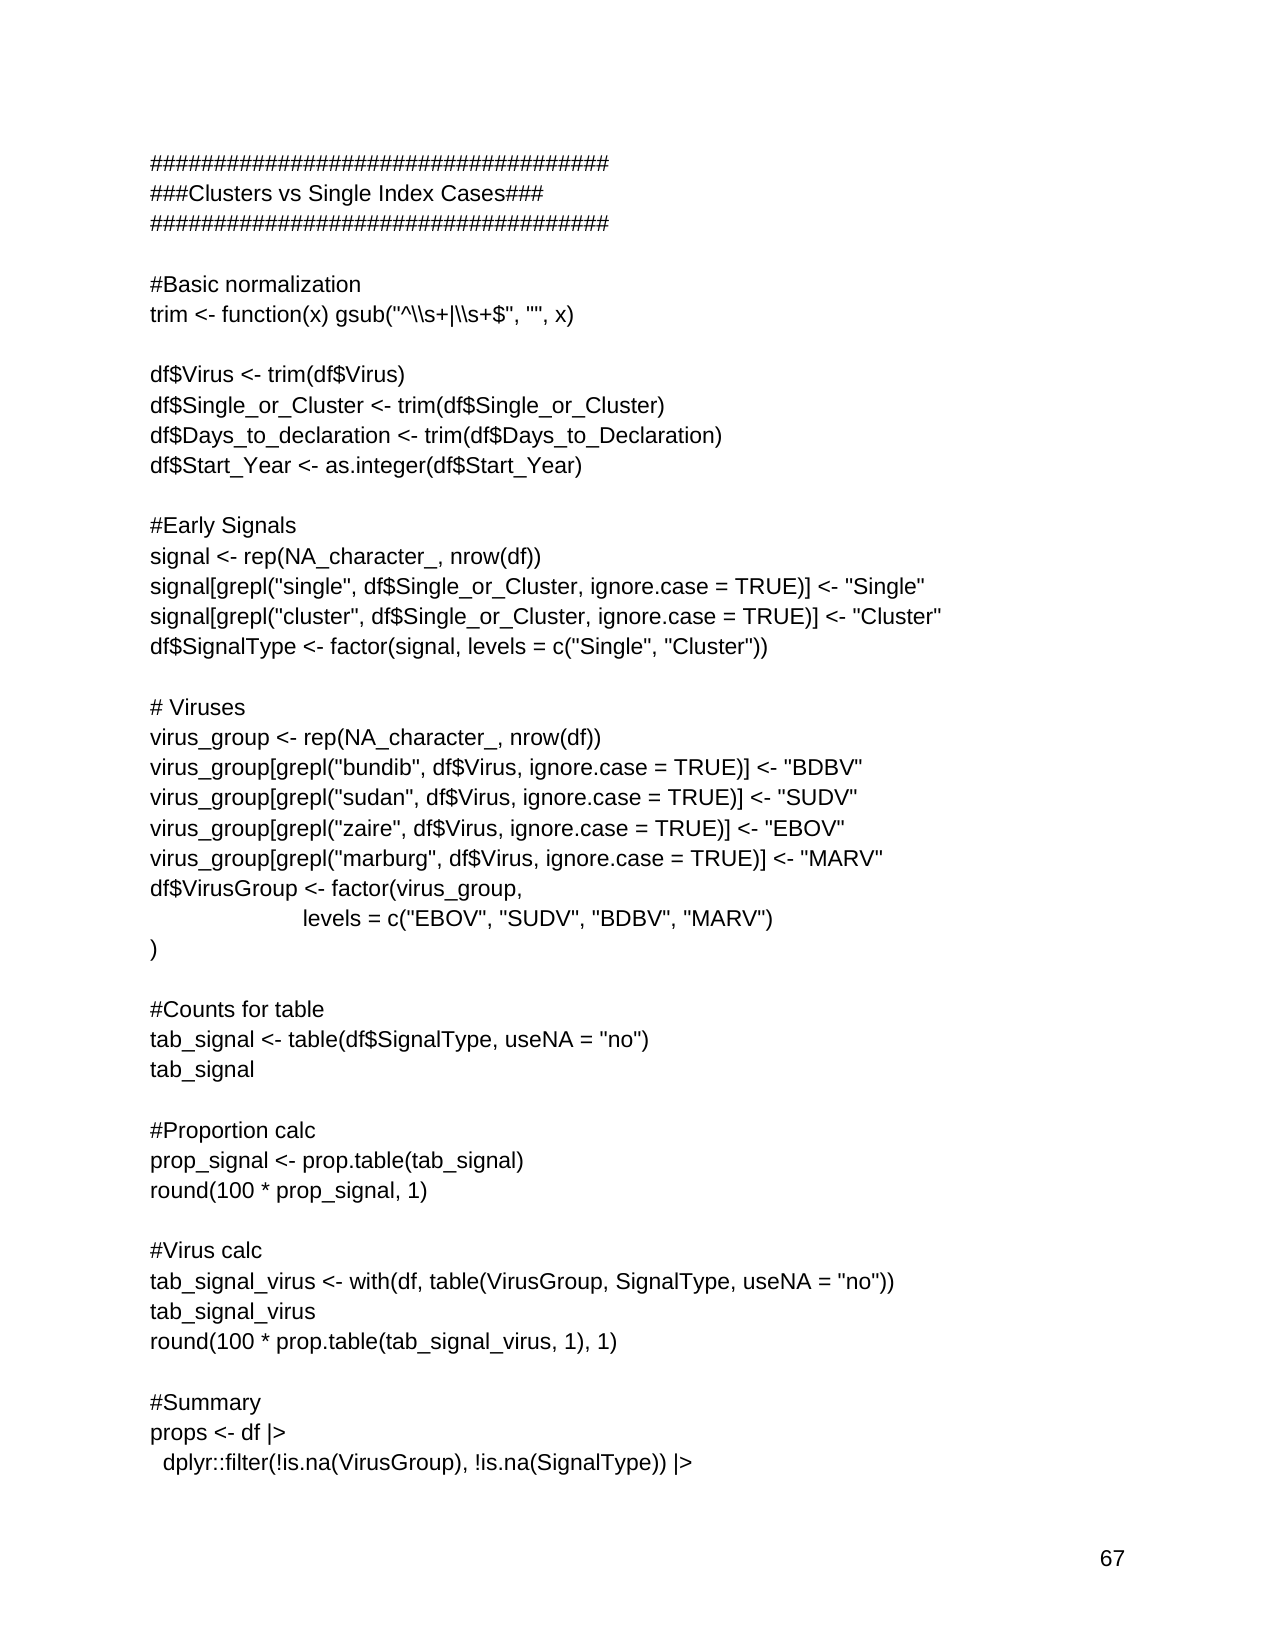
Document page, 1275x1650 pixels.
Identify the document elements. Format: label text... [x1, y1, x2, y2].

text virus_group <- rep(NA_character_, nrow(df)) [150, 724, 1125, 750]
text tab_signal_virus <- with(df, table(VirusGroup, SignalType, useNA = "no")) [150, 1268, 1125, 1294]
text ###Clusters vs Single Index Cases### [150, 180, 1125, 207]
text df$SignalType <- factor(signal, levels = c("Single", "Cluster")) [150, 633, 1125, 660]
text df$Virus <- trim(df$Virus) [150, 361, 1125, 388]
text tab_signal [150, 1056, 1125, 1083]
text trim <- function(x) gsub("^\\s+|\\s+$", "", x) [150, 301, 1125, 327]
text #Virus calc [150, 1237, 1125, 1264]
text dplyr::filter(!is.na(VirusGroup), !is.na(SignalType)) |> [150, 1449, 1125, 1475]
text #Counts for table [150, 996, 1125, 1022]
text tab_signal_virus [150, 1298, 1125, 1324]
text #Basic normalization [150, 271, 1125, 297]
text #################################### [150, 150, 1125, 176]
text props <- df |> [150, 1419, 1125, 1445]
text signal[grepl("single", df$Single_or_Cluster, ignore.case = TRUE)] <- "Single" [150, 573, 1125, 599]
text ) [150, 935, 1125, 962]
text signal <- rep(NA_character_, nrow(df)) [150, 543, 1125, 569]
text tab_signal <- table(df$SignalType, useNA = "no") [150, 1026, 1125, 1052]
text round(100 * prop_signal, 1) [150, 1177, 1125, 1203]
text #Summary [150, 1388, 1125, 1415]
text #Proportion calc [150, 1117, 1125, 1143]
text #################################### [150, 210, 1125, 237]
text virus_group[grepl("marburg", df$Virus, ignore.case = TRUE)] <- "MARV" [150, 845, 1125, 871]
text signal[grepl("cluster", df$Single_or_Cluster, ignore.case = TRUE)] <- "Cluster" [150, 603, 1125, 629]
text df$Start_Year <- as.integer(df$Start_Year) [150, 452, 1125, 478]
text virus_group[grepl("bundib", df$Virus, ignore.case = TRUE)] <- "BDBV" [150, 754, 1125, 781]
text df$Single_or_Cluster <- trim(df$Single_or_Cluster) [150, 392, 1125, 418]
text round(100 * prop.table(tab_signal_virus, 1), 1) [150, 1328, 1125, 1354]
text #Early Signals [150, 512, 1125, 539]
text df$VirusGroup <- factor(virus_group, [150, 875, 1125, 901]
text levels = c("EBOV", "SUDV", "BDBV", "MARV") [150, 905, 1125, 932]
text virus_group[grepl("sudan", df$Virus, ignore.case = TRUE)] <- "SUDV" [150, 784, 1125, 811]
text prop_signal <- prop.table(tab_signal) [150, 1147, 1125, 1173]
text # Viruses [150, 694, 1125, 720]
text df$Days_to_declaration <- trim(df$Days_to_Declaration) [150, 422, 1125, 448]
text virus_group[grepl("zaire", df$Virus, ignore.case = TRUE)] <- "EBOV" [150, 814, 1125, 841]
